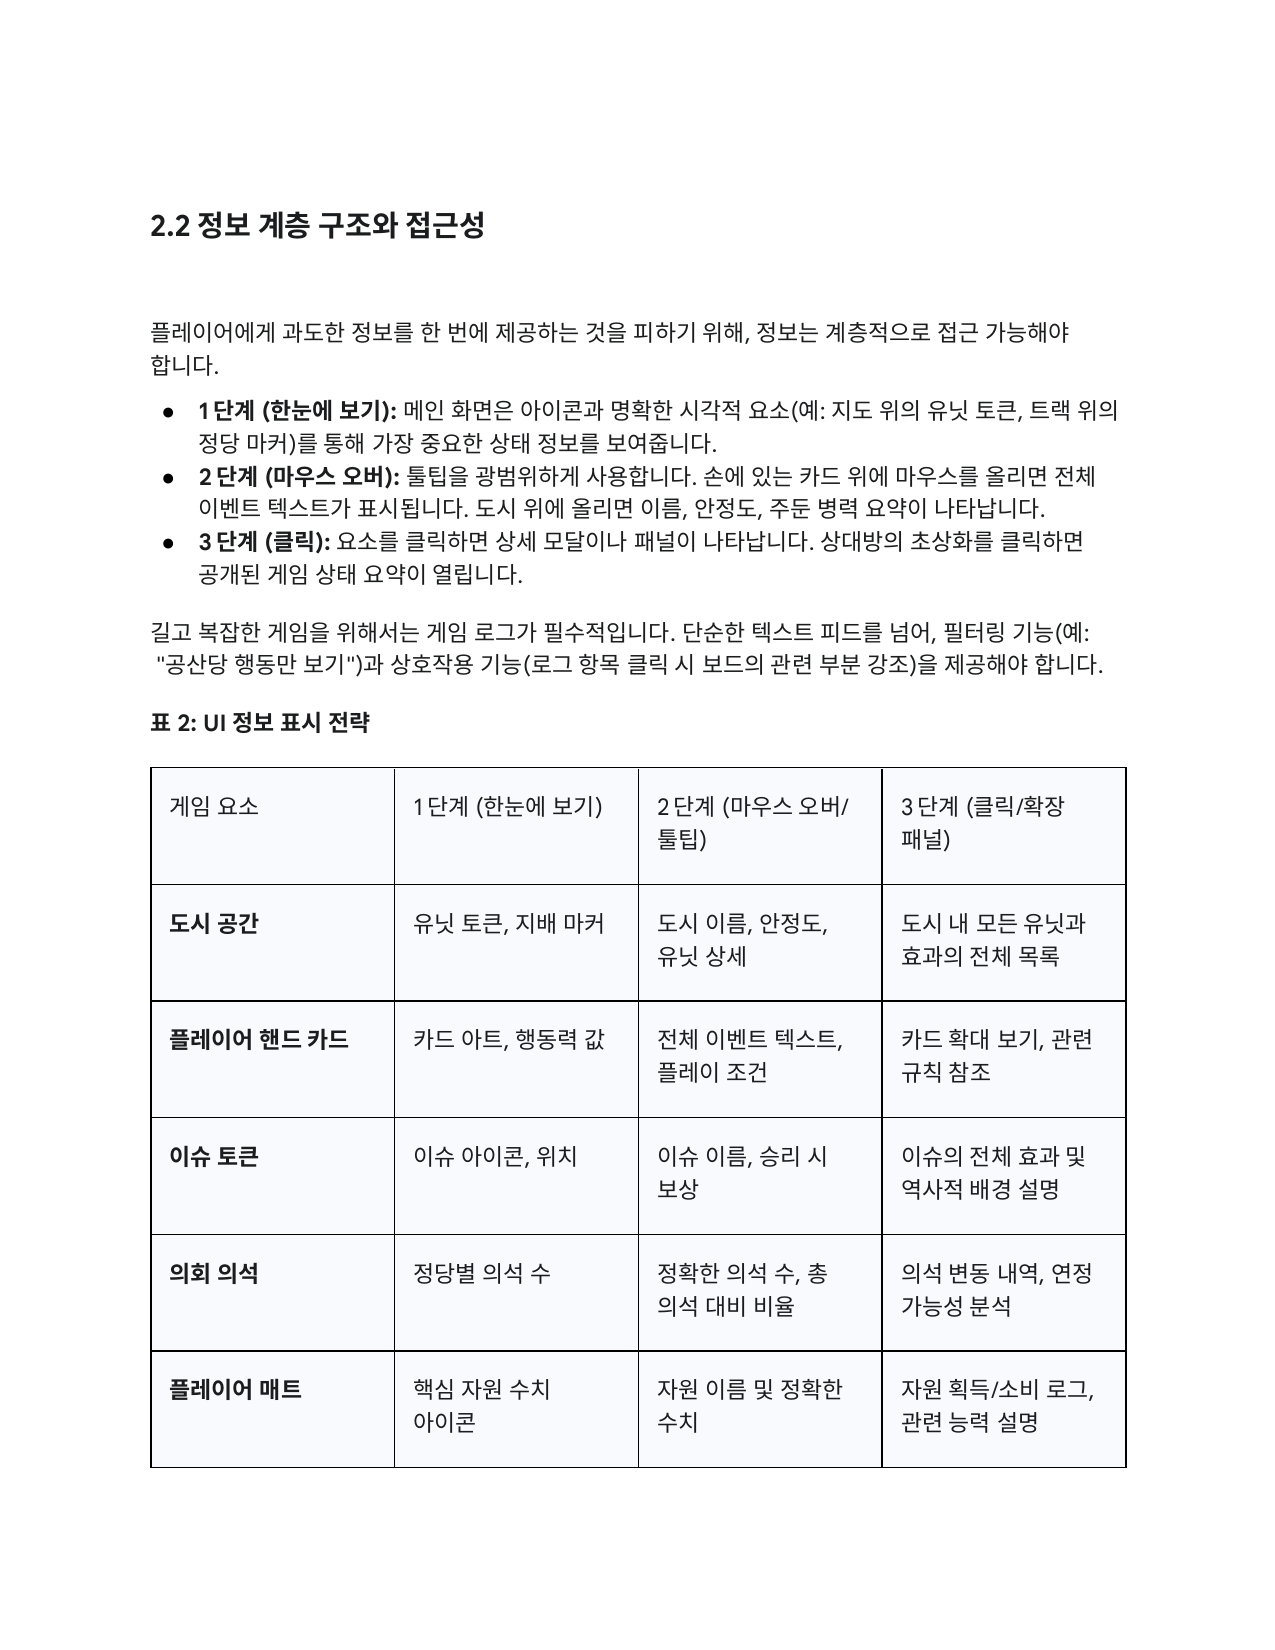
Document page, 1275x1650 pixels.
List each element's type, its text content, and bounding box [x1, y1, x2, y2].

table_cell 플레이어 매트 [152, 1352, 394, 1467]
table_cell 플레이어 핸드 카드 [152, 1002, 394, 1117]
table_cell 카드 아트, 행동력 값 [395, 1002, 638, 1117]
text 플레이어에게 과도한 정보를 한 번에 제공하는 것을 피하기 위해, 정보는 계층적으로 접근 가능해야 합니다. [150, 319, 1125, 381]
table_cell 이슈 이름, 승리 시 보상 [639, 1118, 881, 1233]
text 표 2: UI 정보 표시 전략 [150, 709, 1125, 738]
list 2단계 (마우스 오버): 툴팁을 광범위하게 사용합니다. 손에 있는 카드 위에 마우스를 올리면 전체 이벤트 텍스트가 표시됩니다. 도시 위에 올리면 이름, 안정도, 주둔 병력 요약이 나타납니다. [161, 463, 1125, 524]
table_cell 이슈 토큰 [152, 1118, 394, 1233]
table_cell 카드 확대 보기, 관련 규칙 참조 [883, 1002, 1125, 1117]
table_cell 도시 공간 [152, 885, 394, 1000]
table_header 1단계 (한눈에 보기) [395, 768, 638, 883]
table_cell 전체 이벤트 텍스트, 플레이 조건 [639, 1002, 881, 1117]
table_cell 이슈의 전체 효과 및 역사적 배경 설명 [883, 1118, 1125, 1233]
list 1단계 (한눈에 보기): 메인 화면은 아이콘과 명확한 시각적 요소(예: 지도 위의 유닛 토큰, 트랙 위의 정당 마커)를 통해 가장 중요한 상태 정보를 보여줍니다. [161, 397, 1125, 459]
list 3단계 (클릭): 요소를 클릭하면 상세 모달이나 패널이 나타납니다. 상대방의 초상화를 클릭하면 공개된 게임 상태 요약이 열립니다. [161, 528, 1125, 590]
table_cell 핵심 자원 수치 아이콘 [395, 1352, 638, 1467]
table_cell 의석 변동 내역, 연정 가능성 분석 [883, 1235, 1125, 1350]
table_header 게임 요소 [152, 768, 394, 883]
subtitle 2.2 정보 계층 구조와 접근성 [150, 208, 1125, 244]
table_cell 유닛 토큰, 지배 마커 [395, 885, 638, 1000]
table_header 2단계 (마우스 오버/툴팁) [639, 768, 882, 883]
table_cell 자원 이름 및 정확한 수치 [639, 1352, 881, 1467]
table_cell 정당별 의석 수 [395, 1235, 638, 1350]
table_cell 도시 내 모든 유닛과 효과의 전체 목록 [883, 885, 1125, 1000]
table_cell 도시 이름, 안정도, 유닛 상세 [639, 885, 881, 1000]
text 길고 복잡한 게임을 위해서는 게임 로그가 필수적입니다. 단순한 텍스트 피드를 넘어, 필터링 기능(예: "공산당 행동만 보기")과 상호작용 기능(로그 항목 클릭 시 보드의 관련 부분 강조)을 제공해야 합니다. [150, 619, 1125, 680]
table_cell 정확한 의석 수, 총 의석 대비 비율 [639, 1235, 881, 1350]
table_cell 자원 획득/소비 로그, 관련 능력 설명 [883, 1352, 1125, 1467]
table_header 3단계 (클릭/확장 패널) [883, 768, 1125, 883]
table_cell 의회 의석 [152, 1235, 394, 1350]
table_cell 이슈 아이콘, 위치 [395, 1118, 638, 1233]
